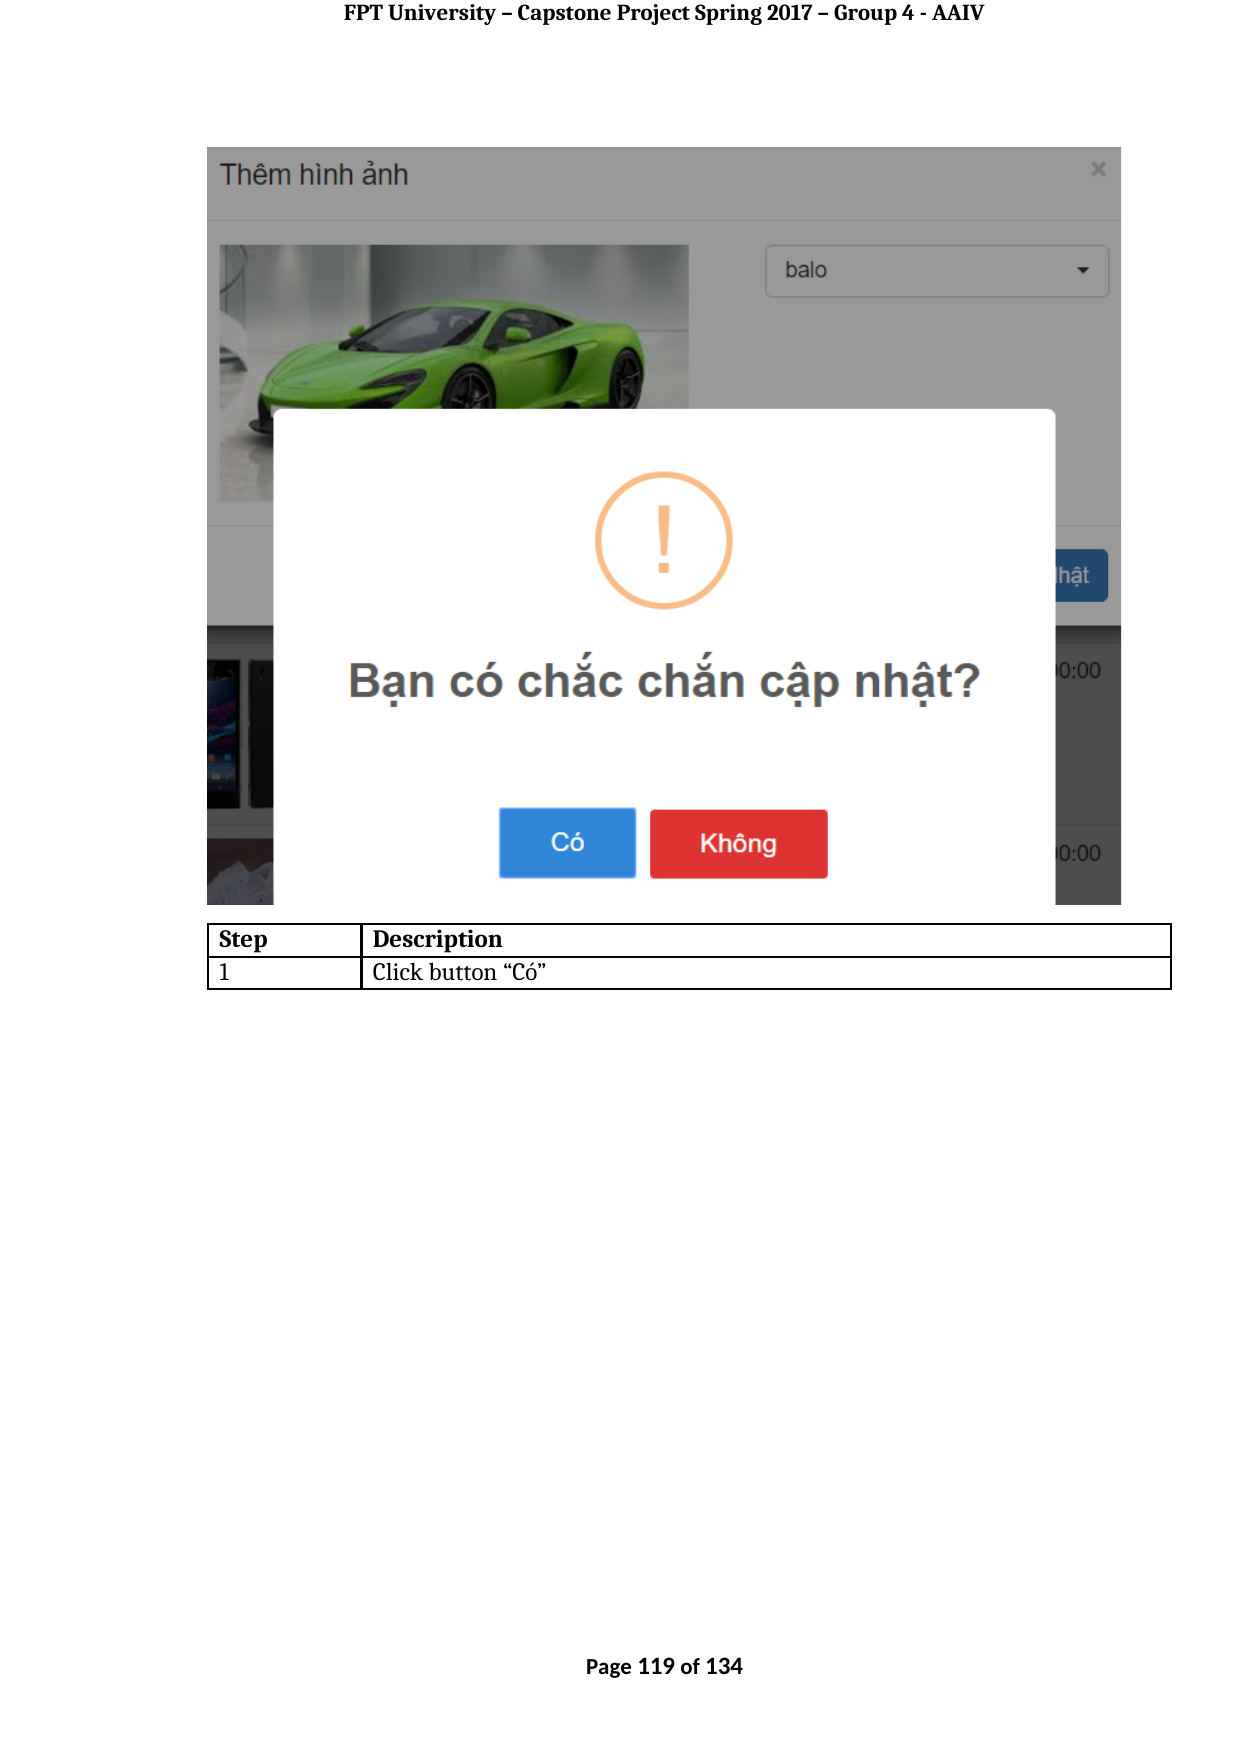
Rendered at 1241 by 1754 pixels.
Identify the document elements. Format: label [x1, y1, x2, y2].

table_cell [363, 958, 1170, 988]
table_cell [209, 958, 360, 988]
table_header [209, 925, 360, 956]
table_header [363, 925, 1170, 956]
picture [207, 147, 1122, 905]
